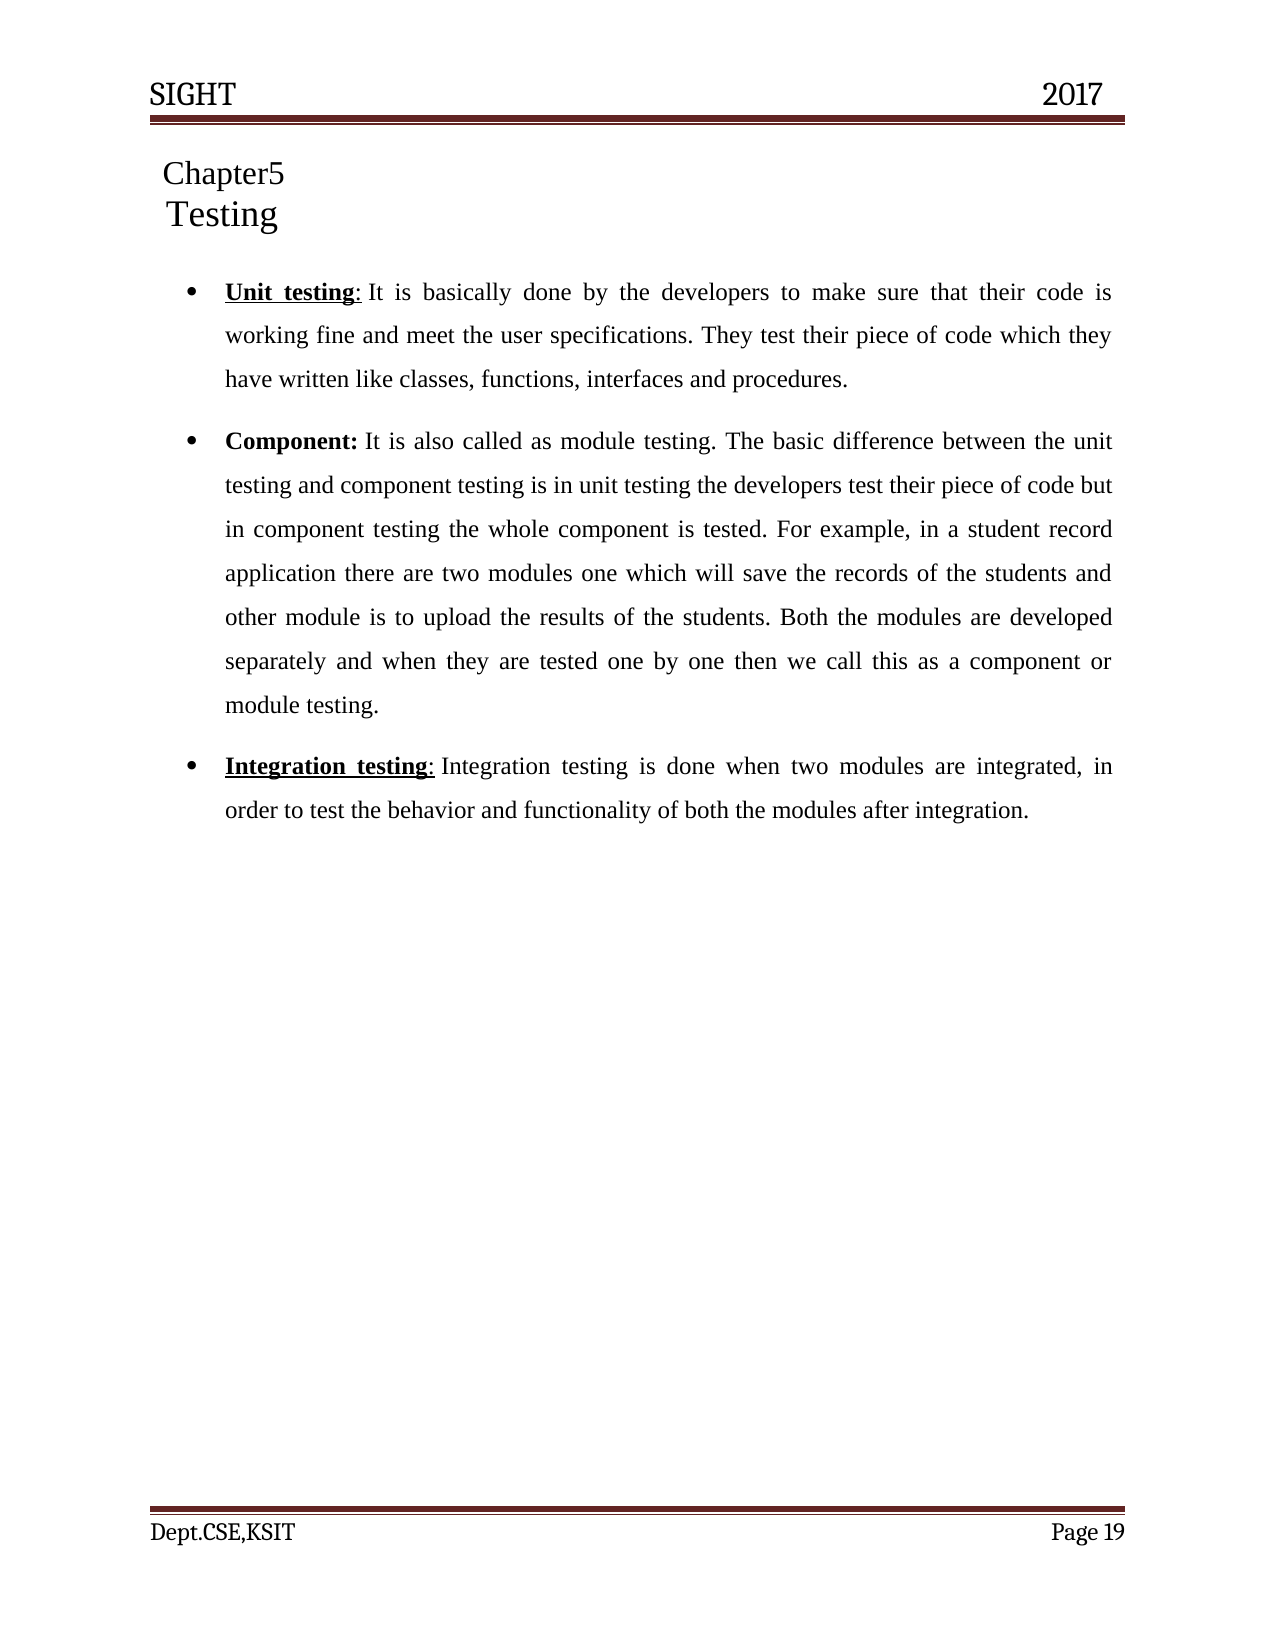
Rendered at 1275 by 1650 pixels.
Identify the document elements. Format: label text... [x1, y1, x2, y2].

list Integration testing: Integration testing is done when two modules are integrated, in order to test the behavior and functionality of both the modules after integration. [187, 751, 1113, 824]
text Chapter5 [162, 153, 1125, 192]
list Component: It is also called as module testing. The basic difference between the unit testing and component testing is in unit testing the developers test their piece of code but in component testing the whole component is tested. For example, in a student record application there are two modules one which will save the records of the students and other module is to upload the results of the students. Both the modules are developed separately and when they are tested one by one then we call this as a component or module testing. [187, 426, 1113, 719]
list Unit testing: It is basically done by the developers to make sure that their code is working fine and meet the user specifications. They test their piece of code which they have written like classes, functions, interfaces and procedures. [187, 277, 1113, 393]
text Testing [150, 192, 1125, 235]
